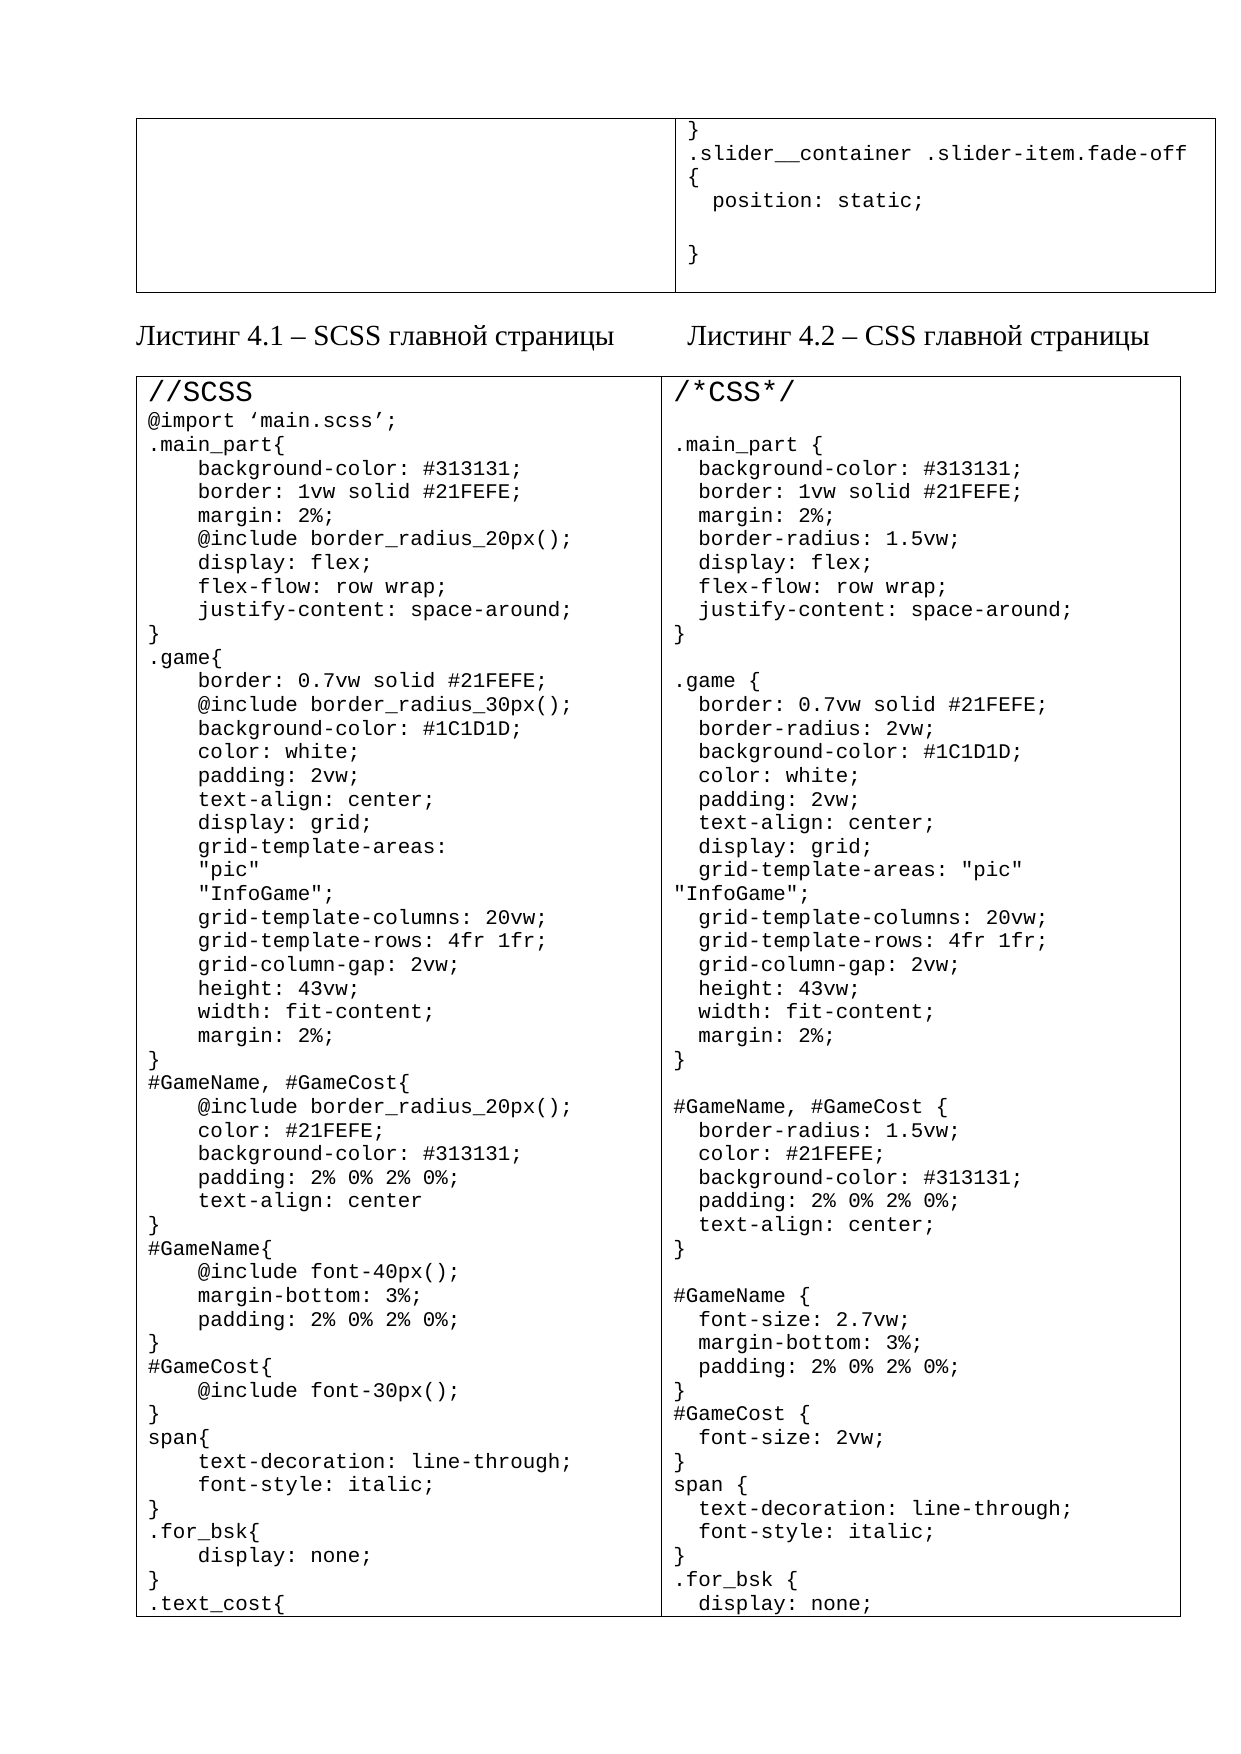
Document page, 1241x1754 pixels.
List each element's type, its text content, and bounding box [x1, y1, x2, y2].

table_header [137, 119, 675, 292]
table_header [137, 377, 661, 1616]
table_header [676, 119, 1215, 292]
text Листинг 4.1 – SCSS главной страницы Листинг 4.2 – CSS главной страницы [136, 318, 1181, 351]
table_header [662, 377, 1180, 1616]
